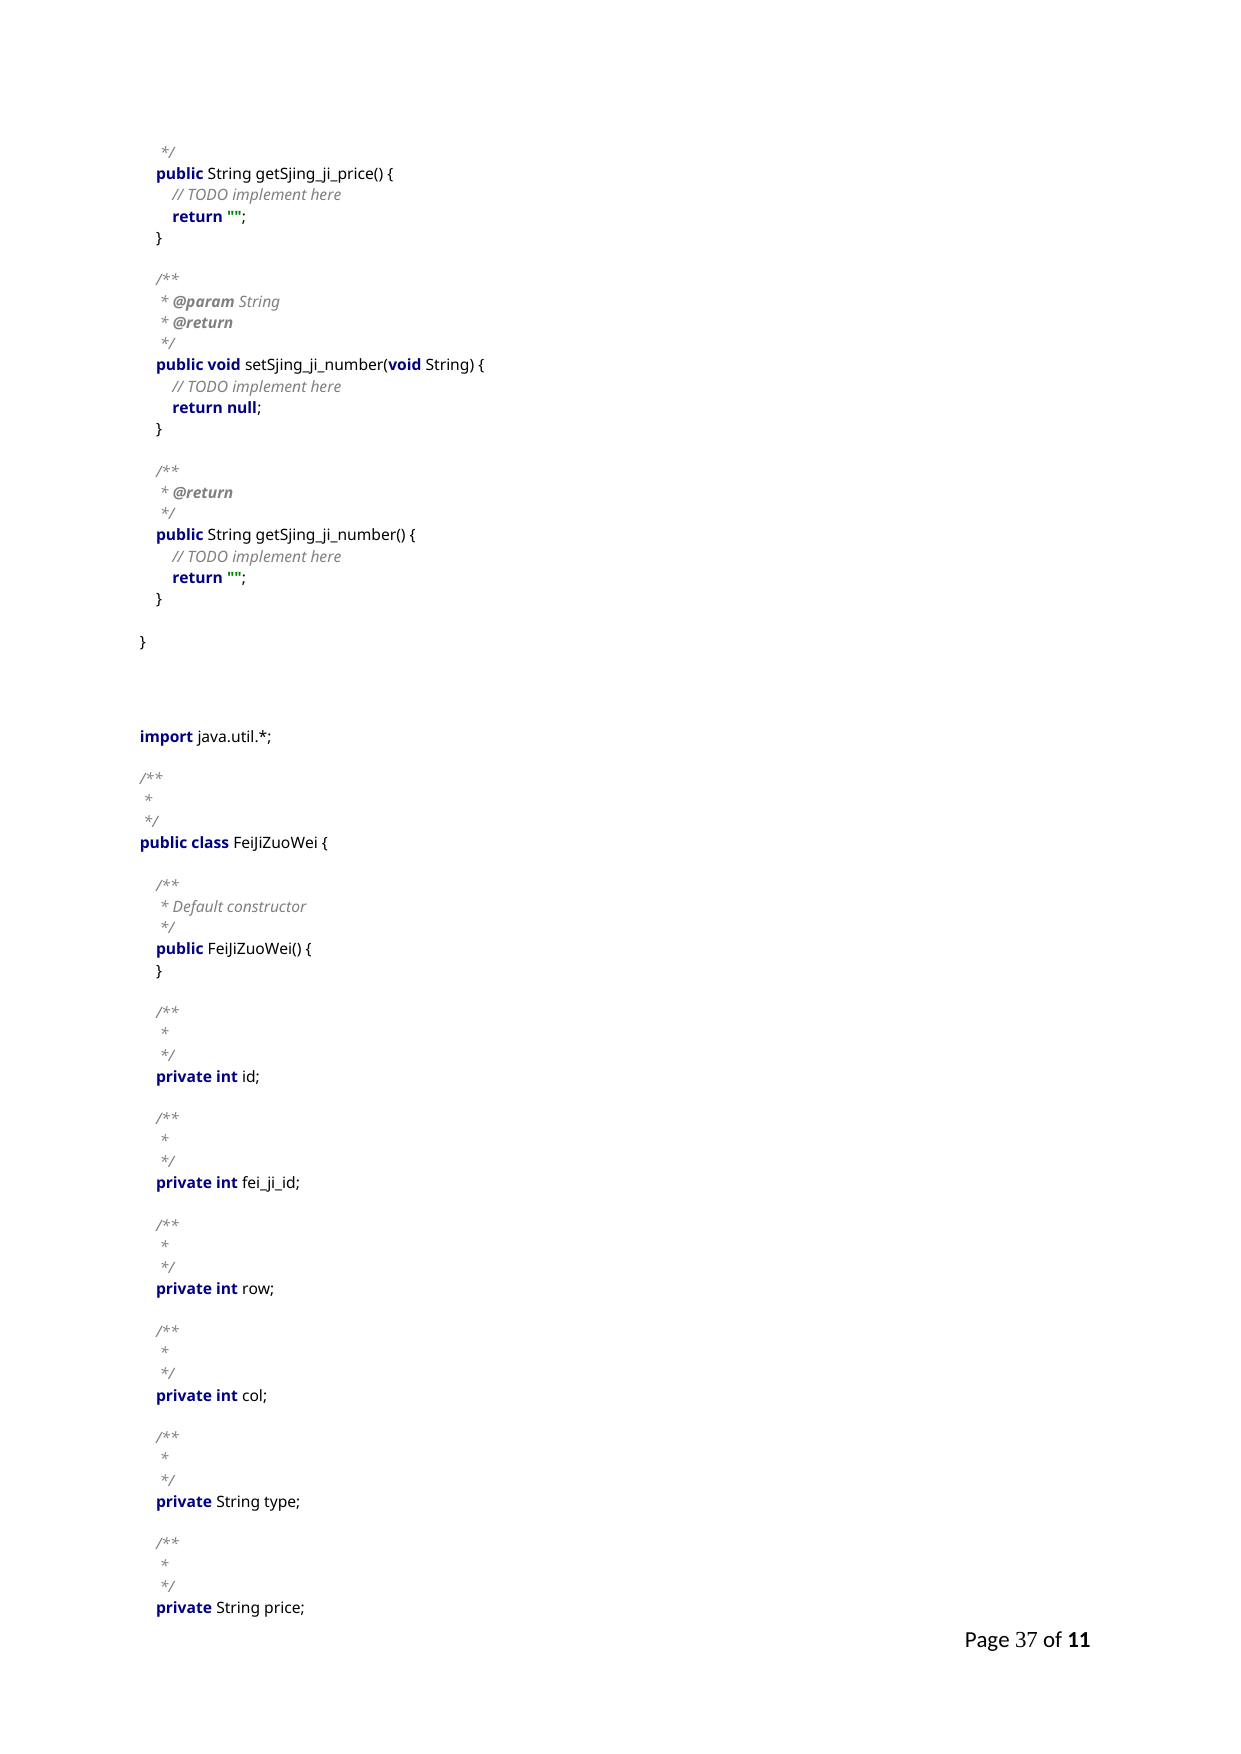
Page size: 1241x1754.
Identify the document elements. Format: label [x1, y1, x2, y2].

text [139, 704, 1101, 1618]
text [139, 142, 1101, 652]
